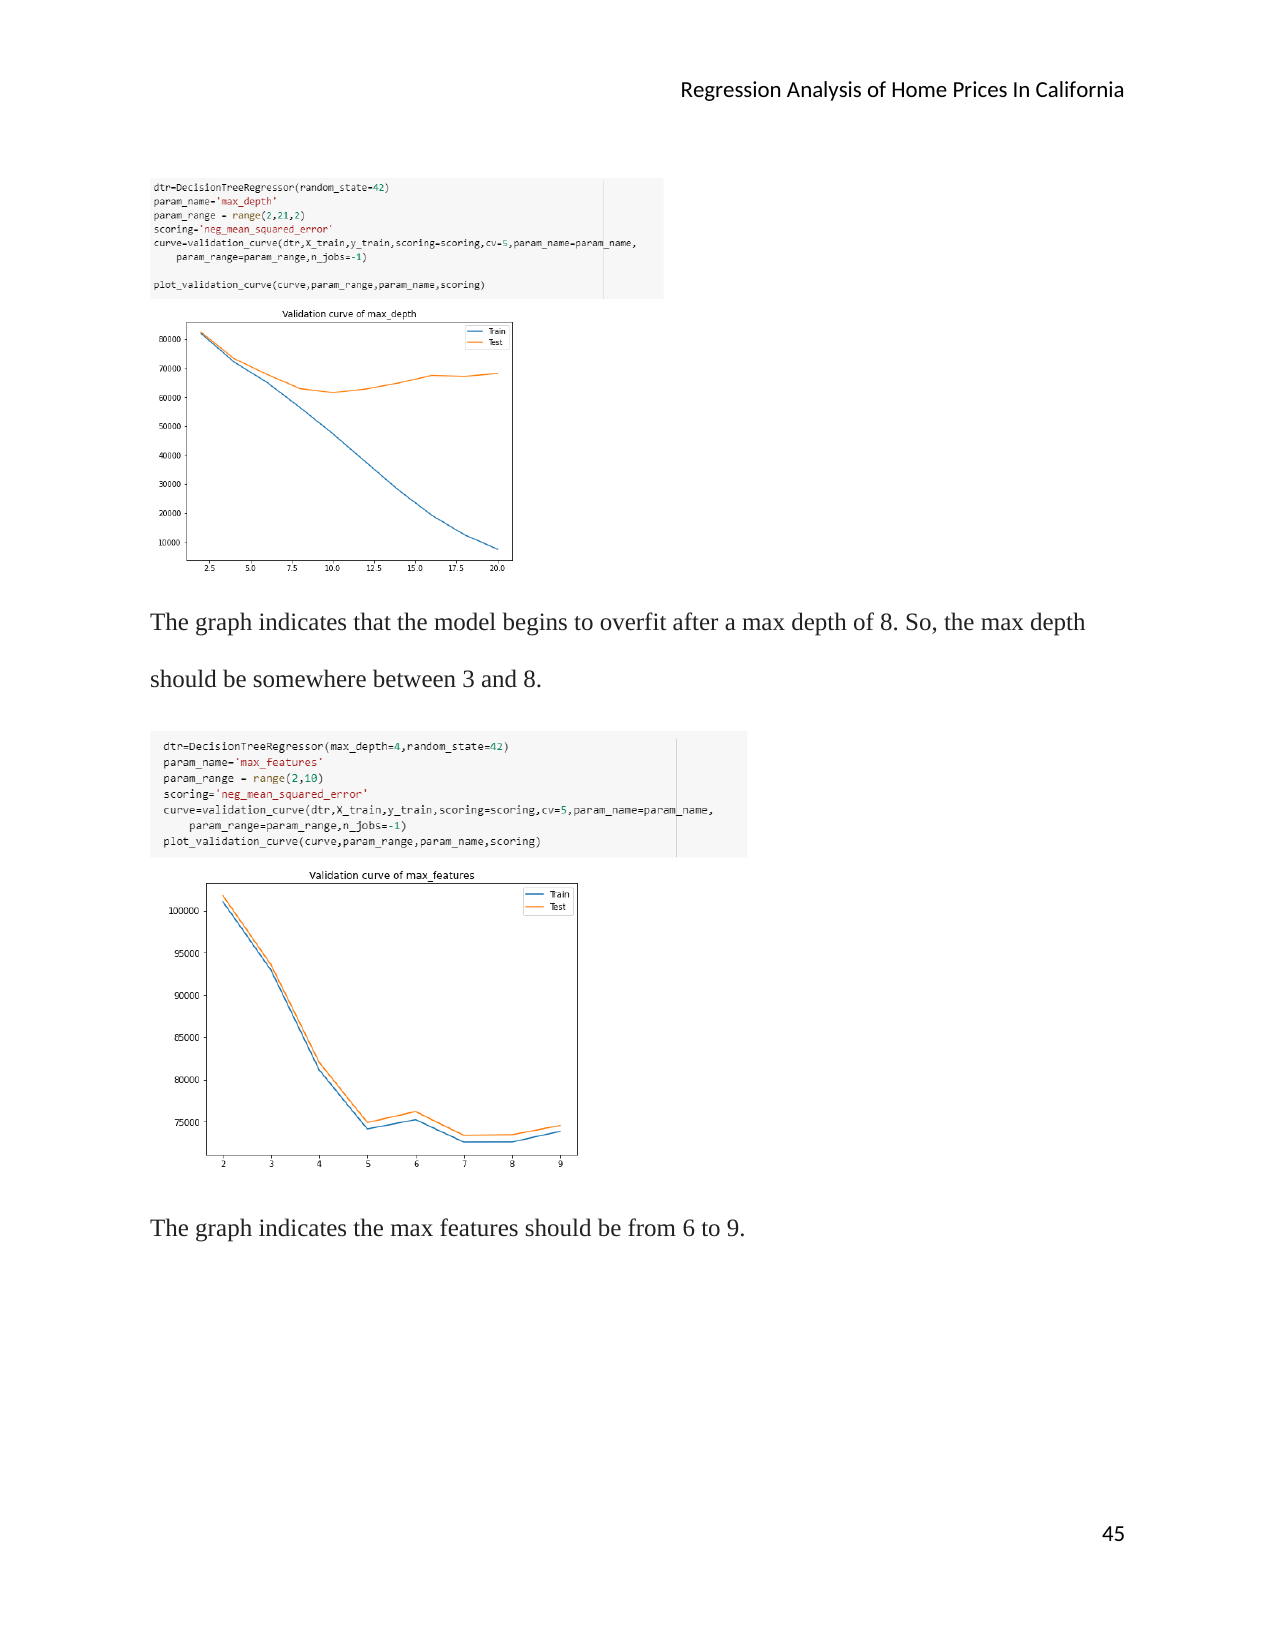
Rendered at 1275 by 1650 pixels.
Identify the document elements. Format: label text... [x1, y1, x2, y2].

text The graph indicates that the model begins to overfit after a max depth of 8. So, the max depth should be somewhere between 3 and 8. [150, 607, 1125, 693]
picture [150, 178, 664, 595]
text The graph indicates the max features should be from 6 to 9. [150, 1213, 1125, 1242]
picture [150, 731, 748, 1201]
